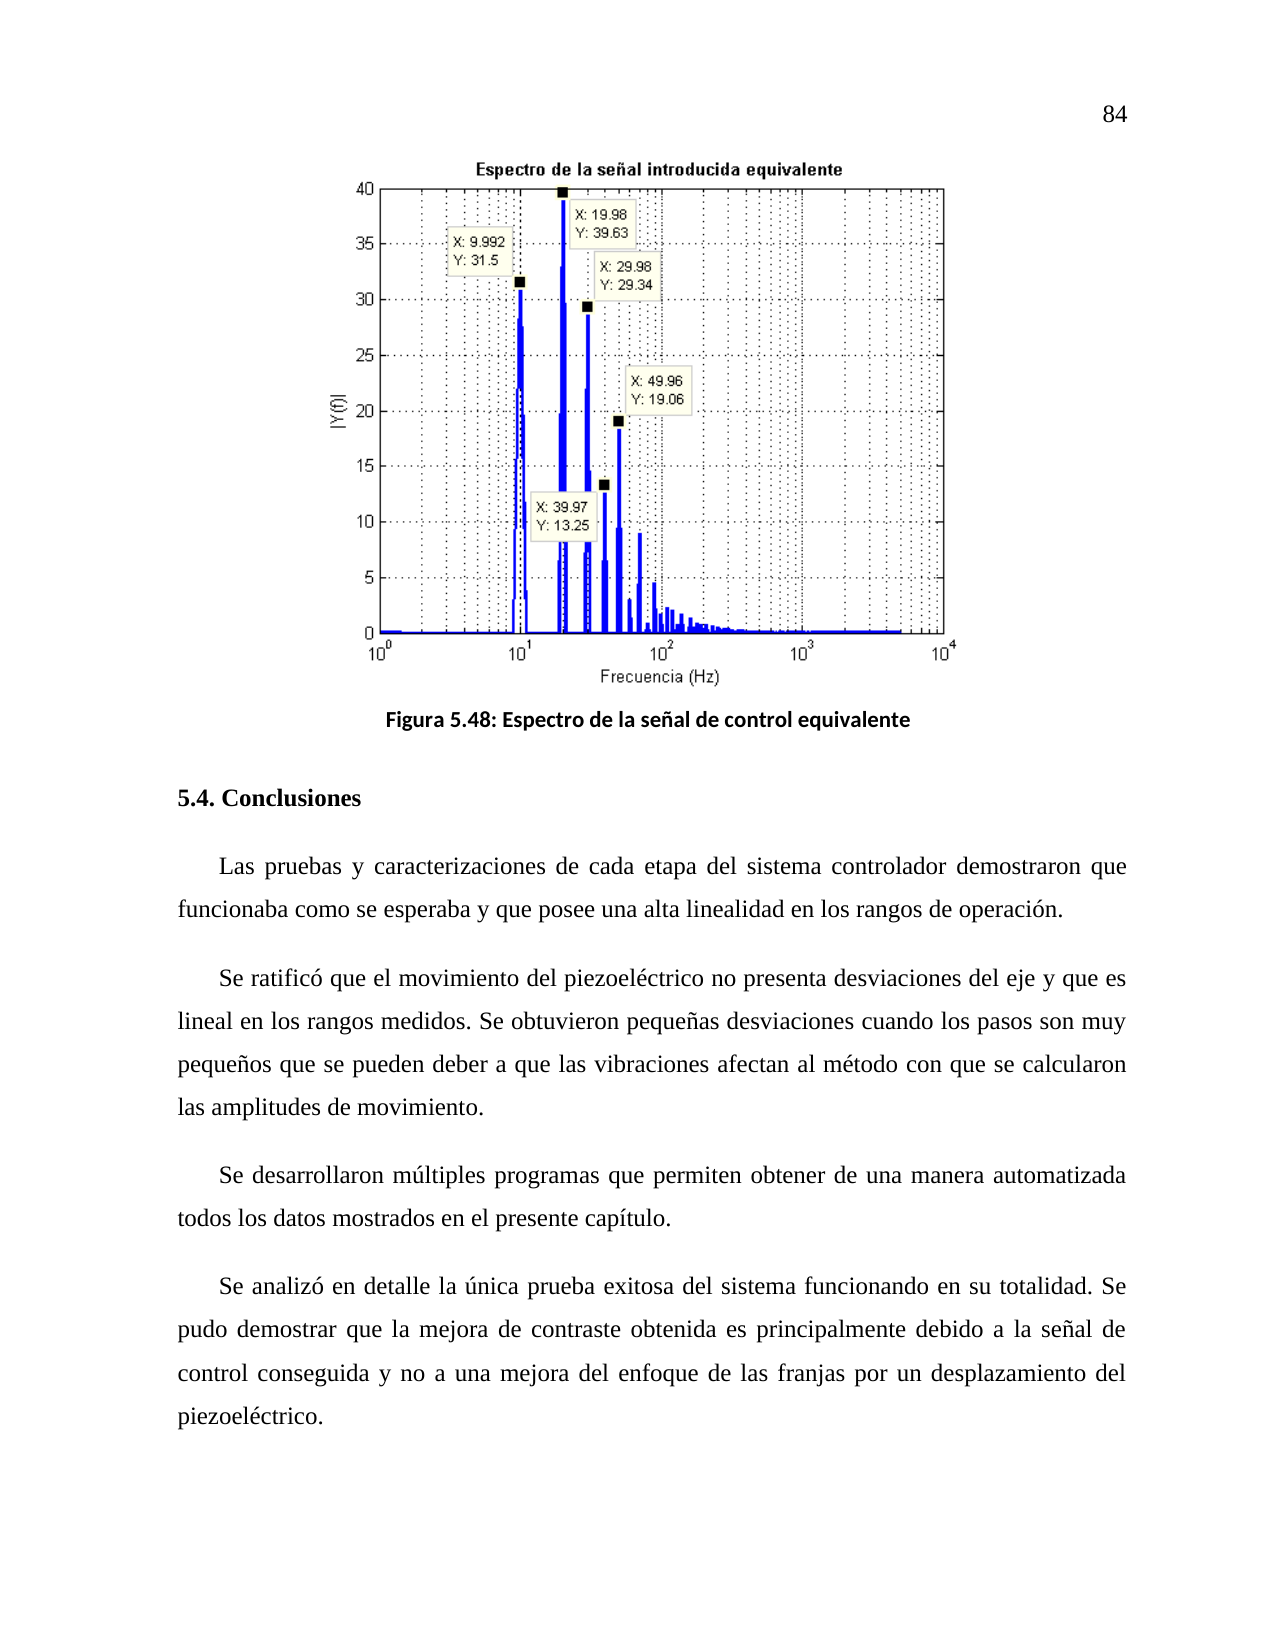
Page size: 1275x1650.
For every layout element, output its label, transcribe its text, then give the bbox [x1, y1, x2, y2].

subtitle Conclusiones [177, 783, 1127, 812]
text Se ratificó que el movimiento del piezoeléctrico no presenta desviaciones del eje y que es lineal en los rangos medidos. Se obtuvieron pequeñas desviaciones cuando los pasos son muy pequeños que se pueden deber a que las vibraciones afectan al método con que se calcularon las amplitudes de movimiento. [177, 963, 1127, 1121]
text Las pruebas y caracterizaciones de cada etapa del sistema controlador demostraron que funcionaba como se esperaba y que posee una alta linealidad en los rangos de operación. [177, 851, 1127, 923]
text Se desarrollaron múltiples programas que permiten obtener de una manera automatizada todos los datos mostrados en el presente capítulo. [177, 1160, 1127, 1232]
picture [285, 147, 1012, 693]
text Se analizó en detalle la única prueba exitosa del sistema funcionando en su totalidad. Se pudo demostrar que la mejora de contraste obtenida es principalmente debido a la señal de control conseguida y no a una mejora del enfoque de las franjas por un desplazamiento del piezoeléctrico. [177, 1271, 1127, 1429]
